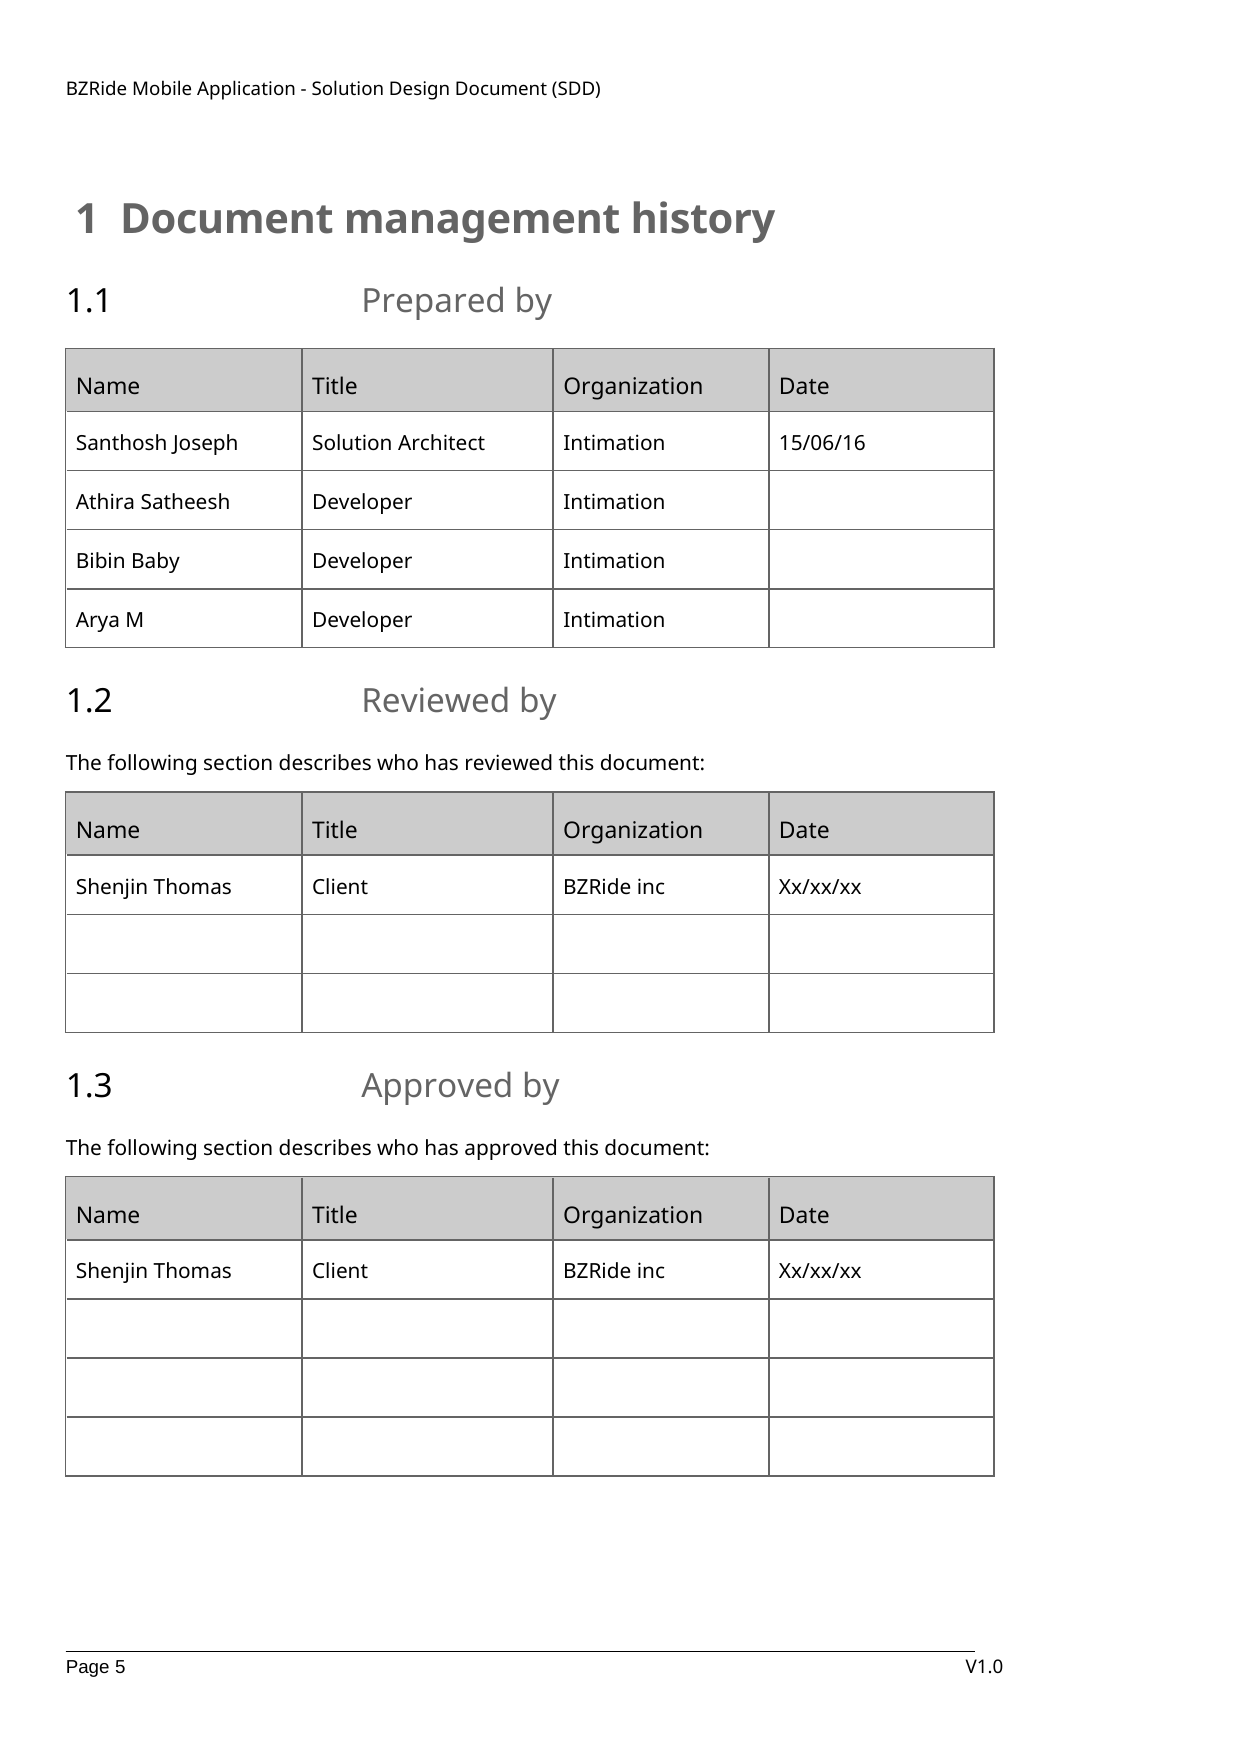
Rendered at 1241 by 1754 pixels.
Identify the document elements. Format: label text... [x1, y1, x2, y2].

table_header Name [66, 349, 301, 411]
table_cell Xx/xx/xx [770, 1241, 993, 1298]
table_cell [554, 974, 768, 1032]
table_cell [770, 974, 993, 1032]
table_cell BZRide inc [554, 1241, 768, 1298]
table_header Date [770, 793, 993, 854]
table_cell Bibin Baby [66, 530, 301, 588]
table_cell [770, 530, 993, 588]
table_header Date [770, 349, 993, 411]
table_cell Xx/xx/xx [770, 856, 993, 913]
subtitle Document management history [75, 187, 975, 245]
table_cell Arya M [66, 589, 301, 647]
table_cell Developer [303, 471, 552, 529]
table_header Name [66, 1177, 302, 1239]
table_header Title [303, 349, 552, 411]
table_header Organization [554, 349, 768, 411]
table_header Date [770, 1177, 993, 1239]
table_cell BZRide inc [554, 856, 768, 913]
table_cell [303, 915, 552, 972]
table_cell Santhosh Joseph [66, 412, 301, 470]
table_cell Intimation [554, 590, 768, 647]
table_cell Solution Architect [303, 412, 552, 470]
table_header Organization [554, 1177, 769, 1239]
table_cell [554, 1300, 768, 1357]
table_header Title [303, 793, 552, 854]
subtitle Prepared by [66, 273, 975, 322]
table_cell [66, 1299, 301, 1357]
table_cell [66, 1358, 301, 1416]
text The following section describes who has reviewed this document: [66, 747, 975, 777]
table_cell [303, 1300, 552, 1357]
table_cell Intimation [554, 471, 768, 529]
table_cell [303, 1418, 552, 1475]
table_cell Shenjin Thomas [66, 855, 301, 913]
table_cell Client [303, 856, 552, 913]
table_cell [303, 974, 552, 1032]
table_cell [770, 471, 993, 529]
table_cell Athira Satheesh [66, 471, 301, 529]
table_cell [66, 915, 301, 972]
table_cell [554, 1418, 768, 1475]
table_cell 15/06/16 [770, 412, 993, 470]
table_cell [554, 915, 768, 972]
subtitle Approved by [66, 1058, 975, 1107]
table_cell Client [303, 1241, 552, 1298]
subtitle Reviewed by [66, 673, 975, 722]
table_cell [770, 1359, 993, 1416]
table_cell [66, 974, 301, 1032]
table_cell [770, 1300, 993, 1357]
table_cell [770, 1418, 993, 1475]
table_header Name [66, 793, 301, 854]
table_header Organization [554, 793, 768, 854]
table_cell Shenjin Thomas [66, 1240, 301, 1298]
table_cell Intimation [554, 530, 768, 588]
text The following section describes who has approved this document: [66, 1132, 975, 1161]
table_cell [554, 1359, 768, 1416]
table_cell [66, 1417, 301, 1475]
table_cell Developer [303, 530, 552, 588]
table_cell [770, 915, 993, 972]
table_cell [770, 590, 993, 647]
table_cell [303, 1359, 552, 1416]
table_cell Developer [303, 590, 552, 647]
table_header Title [303, 1177, 553, 1239]
table_cell Intimation [554, 412, 768, 470]
